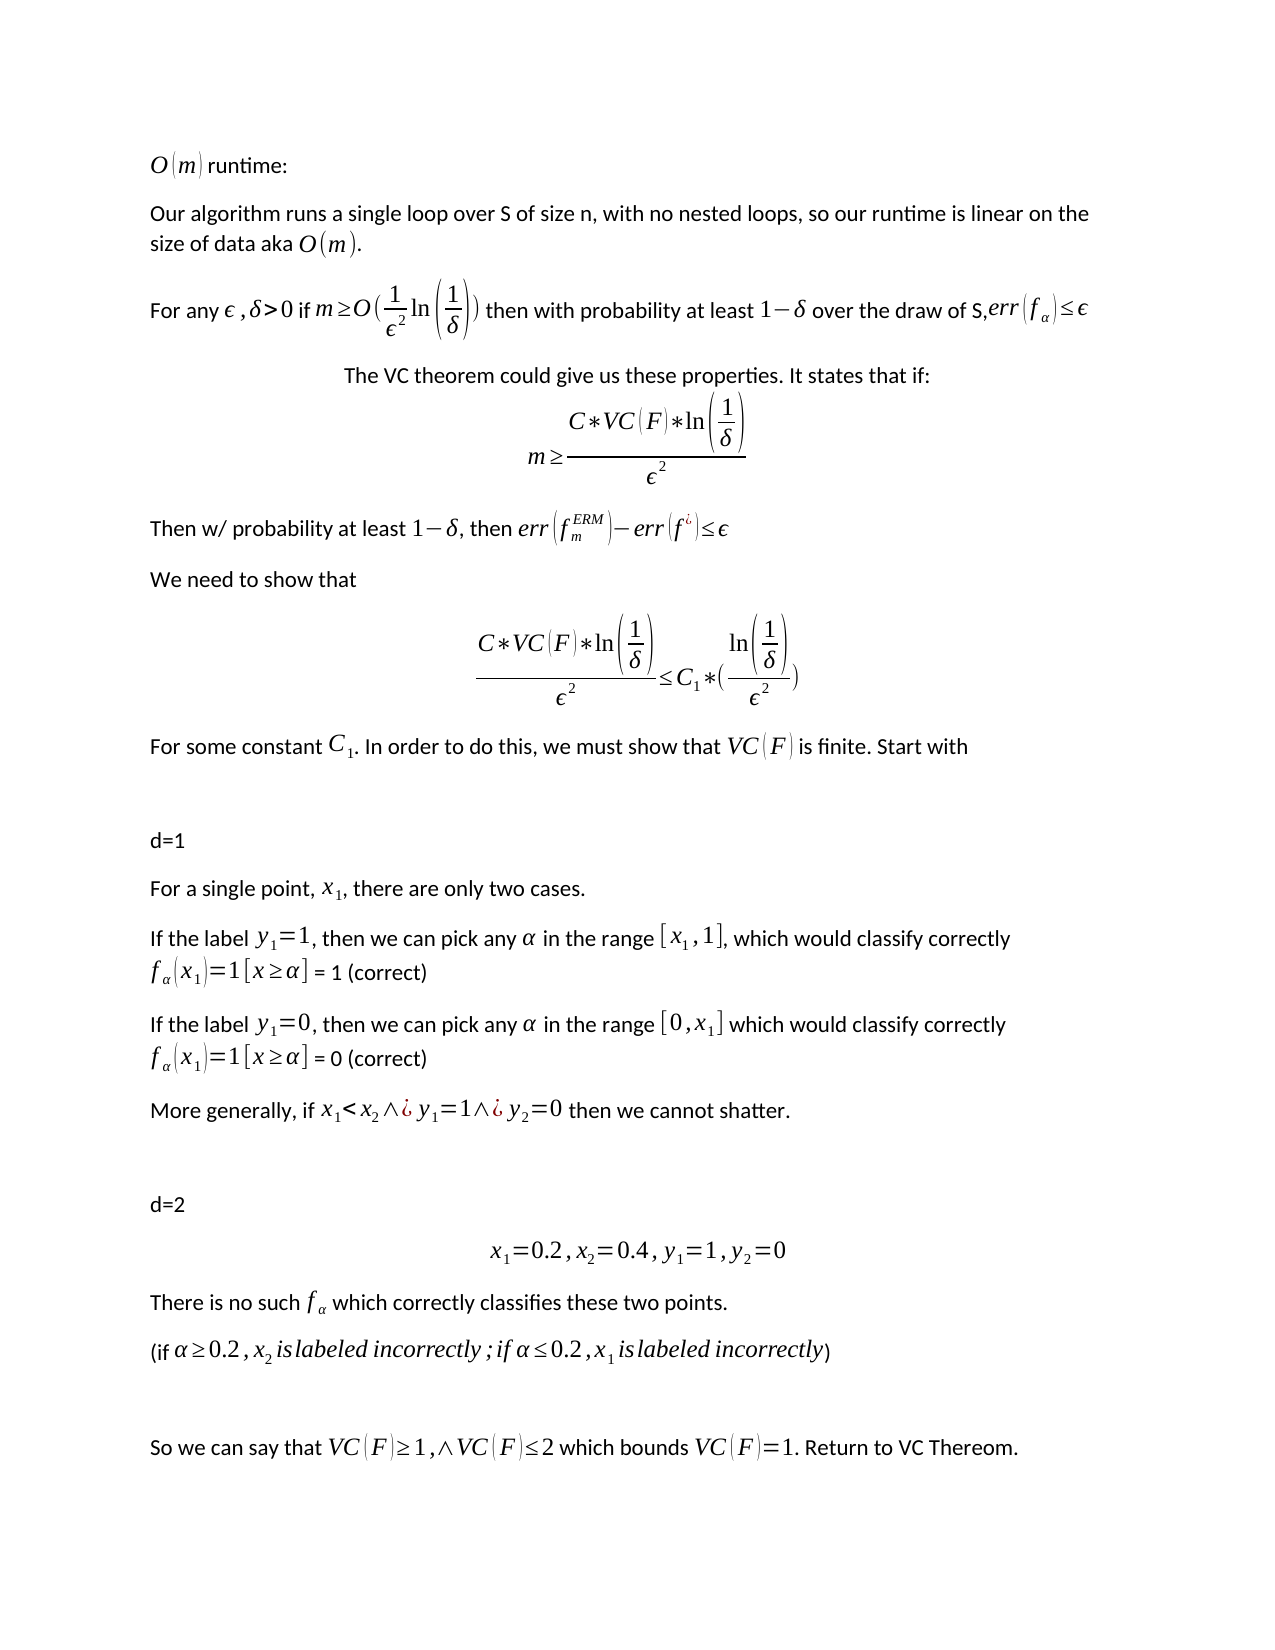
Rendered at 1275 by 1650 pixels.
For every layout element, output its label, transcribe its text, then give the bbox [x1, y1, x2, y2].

text For a single point, , there are only two cases. [150, 872, 1125, 904]
text We need to show that [150, 566, 1125, 594]
text So we can say that which bounds . Return to VC Thereom. [150, 1432, 1125, 1463]
text The VC theorem could give us these properties. It states that if: [150, 361, 1125, 490]
text Our algorithm runs a single loop over S of size n, with no nested loops, so our runtime is linear on the size of data aka . [150, 199, 1125, 259]
text If the label , then we can pick any in the range , which would classify correctly = 1 (correct) [150, 922, 1125, 990]
text For some constant . In order to do this, we must show that is finite. Start with [150, 730, 1125, 761]
text Then w/ probability at least , then [150, 509, 1125, 547]
text If the label , then we can pick any in the range which would classify correctly = 0 (correct) [150, 1008, 1125, 1076]
text d=1 [150, 826, 1125, 854]
text There is no such which correctly classifies these two points. [150, 1286, 1125, 1318]
text (if ) [150, 1336, 1125, 1367]
text runtime: [150, 150, 1125, 181]
text For any if then with probability at least over the draw of S, [150, 277, 1125, 342]
text d=2 [150, 1190, 1125, 1218]
text More generally, if then we cannot shatter. [150, 1094, 1125, 1126]
